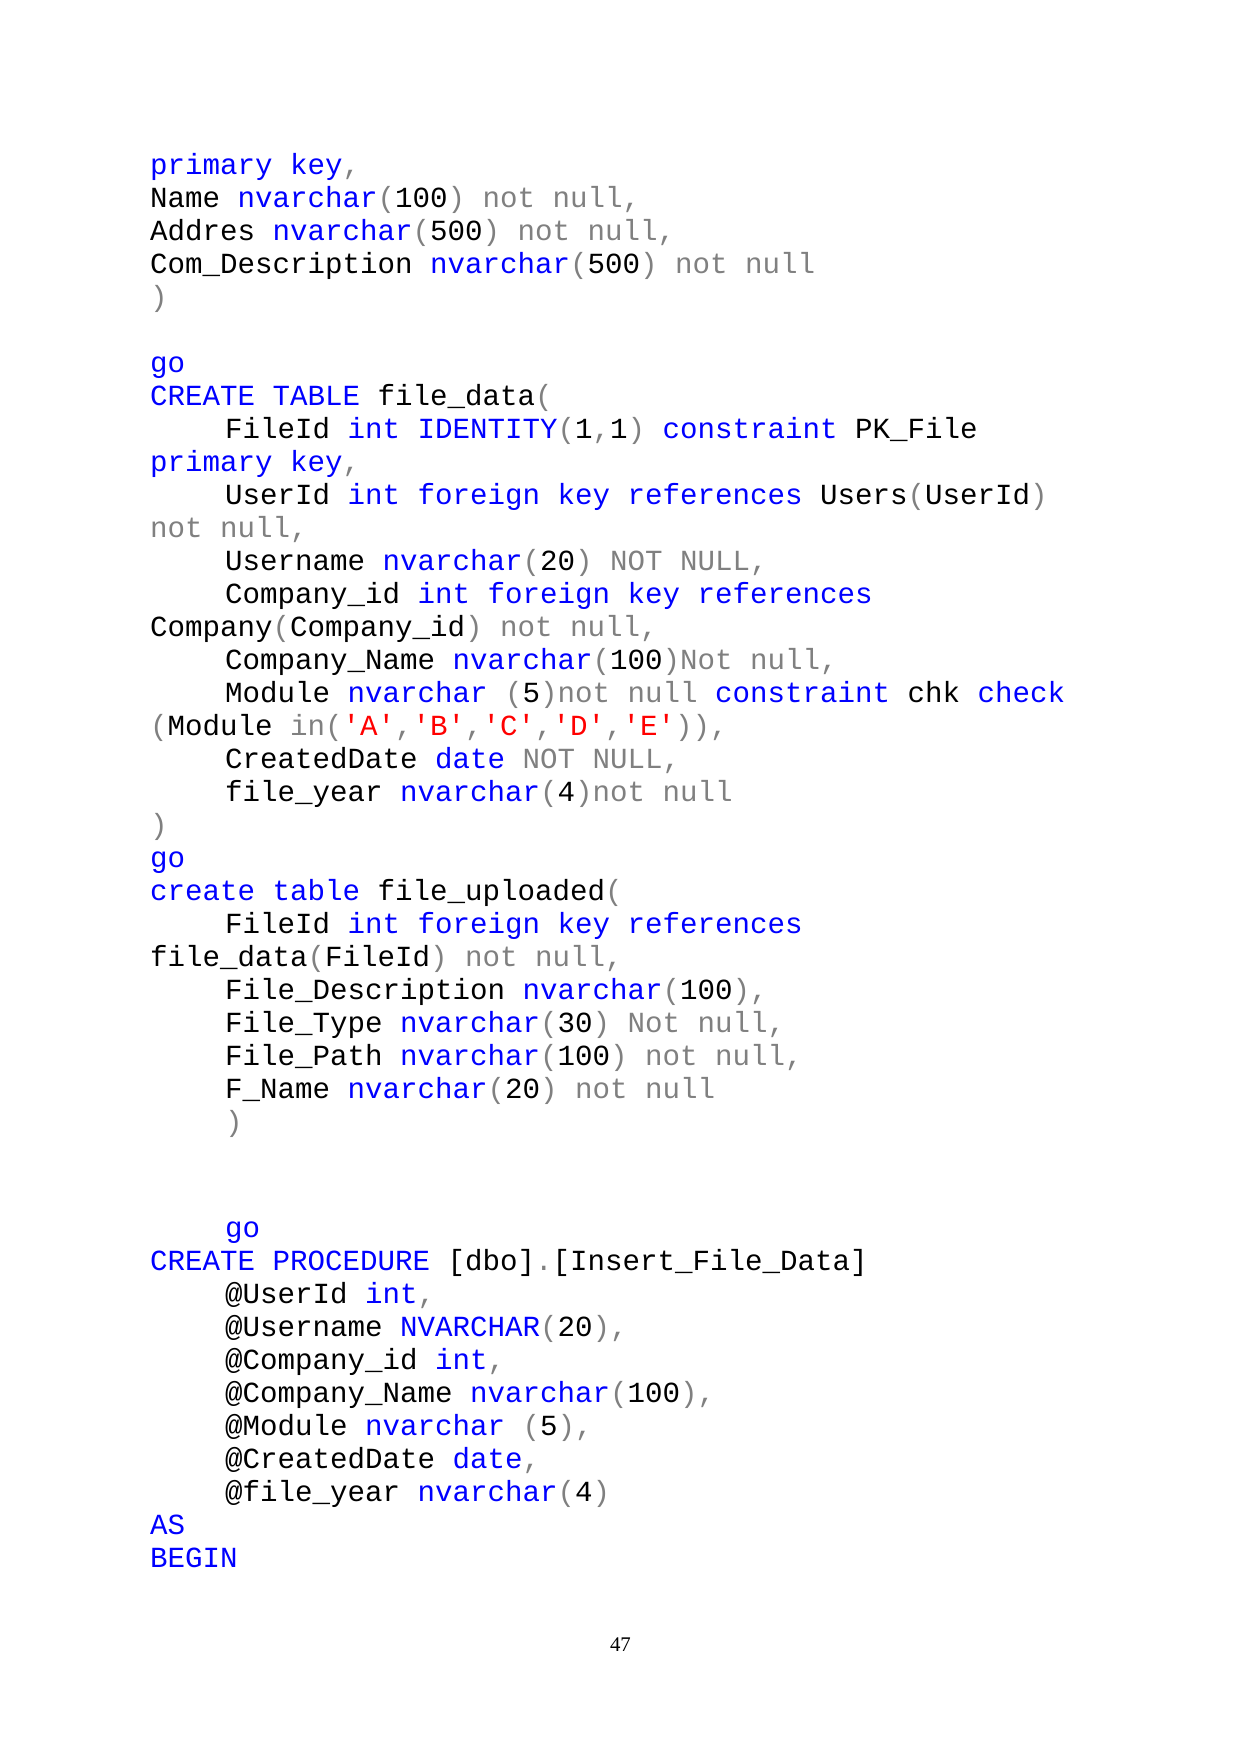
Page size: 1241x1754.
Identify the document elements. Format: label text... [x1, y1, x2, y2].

text UserId int foreign key references Users(UserId) not null, [150, 480, 1090, 546]
text @UserId int, [150, 1279, 1090, 1312]
text @Company_id int, [150, 1345, 1090, 1378]
text go [150, 1213, 1090, 1246]
text ) [150, 282, 1090, 315]
text File_Type nvarchar(30) Not null, [150, 1008, 1090, 1042]
text Company_id int foreign key references Company(Company_id) not null, [150, 579, 1090, 645]
text file_year nvarchar(4)not null [150, 777, 1090, 810]
text AS [150, 1510, 1090, 1543]
text @Module nvarchar (5), [150, 1411, 1090, 1444]
text FileId int foreign key references file_data(FileId) not null, [150, 909, 1090, 976]
text ) [150, 810, 1090, 843]
text ) [150, 1108, 1090, 1141]
text Name nvarchar(100) not null, [150, 183, 1090, 216]
text Username nvarchar(20) NOT NULL, [150, 546, 1090, 579]
text Module nvarchar (5)not null constraint chk check (Module in('A','B','C','D','E')), [150, 678, 1090, 744]
text Company_Name nvarchar(100)Not null, [150, 645, 1090, 678]
text @Company_Name nvarchar(100), [150, 1378, 1090, 1411]
text BEGIN [150, 1543, 1090, 1576]
text Com_Description nvarchar(500) not null [150, 249, 1090, 282]
text F_Name nvarchar(20) not null [150, 1074, 1090, 1108]
text CREATE PROCEDURE [dbo].[Insert_File_Data] [150, 1246, 1090, 1279]
text File_Description nvarchar(100), [150, 976, 1090, 1008]
text create table file_uploaded( [150, 876, 1090, 909]
text FileId int IDENTITY(1,1) constraint PK_File primary key, [150, 414, 1090, 480]
text @CreatedDate date, [150, 1444, 1090, 1477]
text @Username NVARCHAR(20), [150, 1312, 1090, 1345]
text CREATE TABLE file_data( [150, 381, 1090, 414]
text Addres nvarchar(500) not null, [150, 216, 1090, 249]
text File_Path nvarchar(100) not null, [150, 1042, 1090, 1074]
text @file_year nvarchar(4) [150, 1477, 1090, 1510]
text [150, 150, 1090, 183]
text go [150, 348, 1090, 381]
text go [150, 843, 1090, 876]
text CreatedDate date NOT NULL, [150, 744, 1090, 777]
